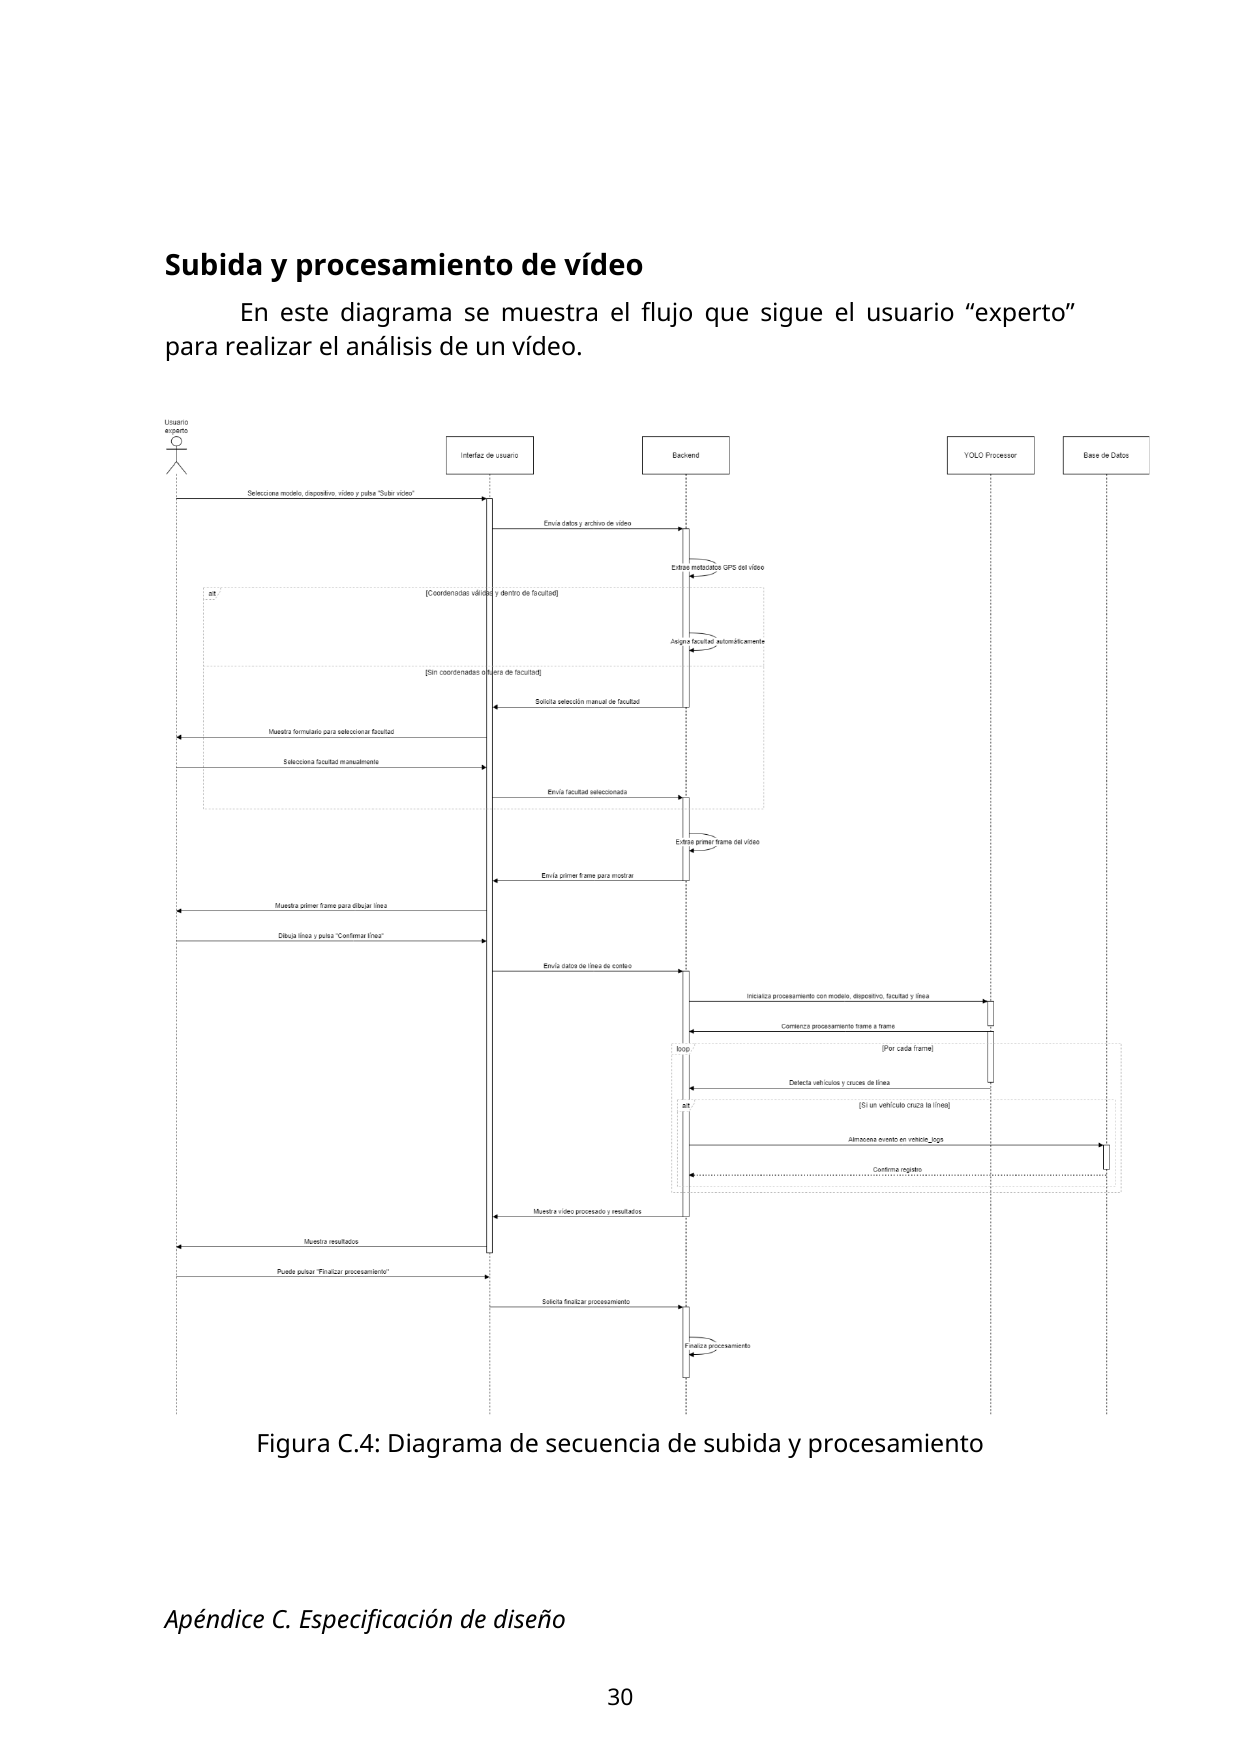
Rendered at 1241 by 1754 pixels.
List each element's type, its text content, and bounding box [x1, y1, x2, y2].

text Figura C.4: Diagrama de secuencia de subida y procesamiento [164, 1426, 1076, 1460]
text Subida y procesamiento de vídeo [164, 245, 1076, 284]
text Apéndice C. Especificación de diseño [164, 1602, 1076, 1636]
picture [164, 418, 1150, 1416]
text En este diagrama se muestra el flujo que sigue el usuario “experto” para realizar el análisis de un vídeo. [164, 295, 1076, 363]
